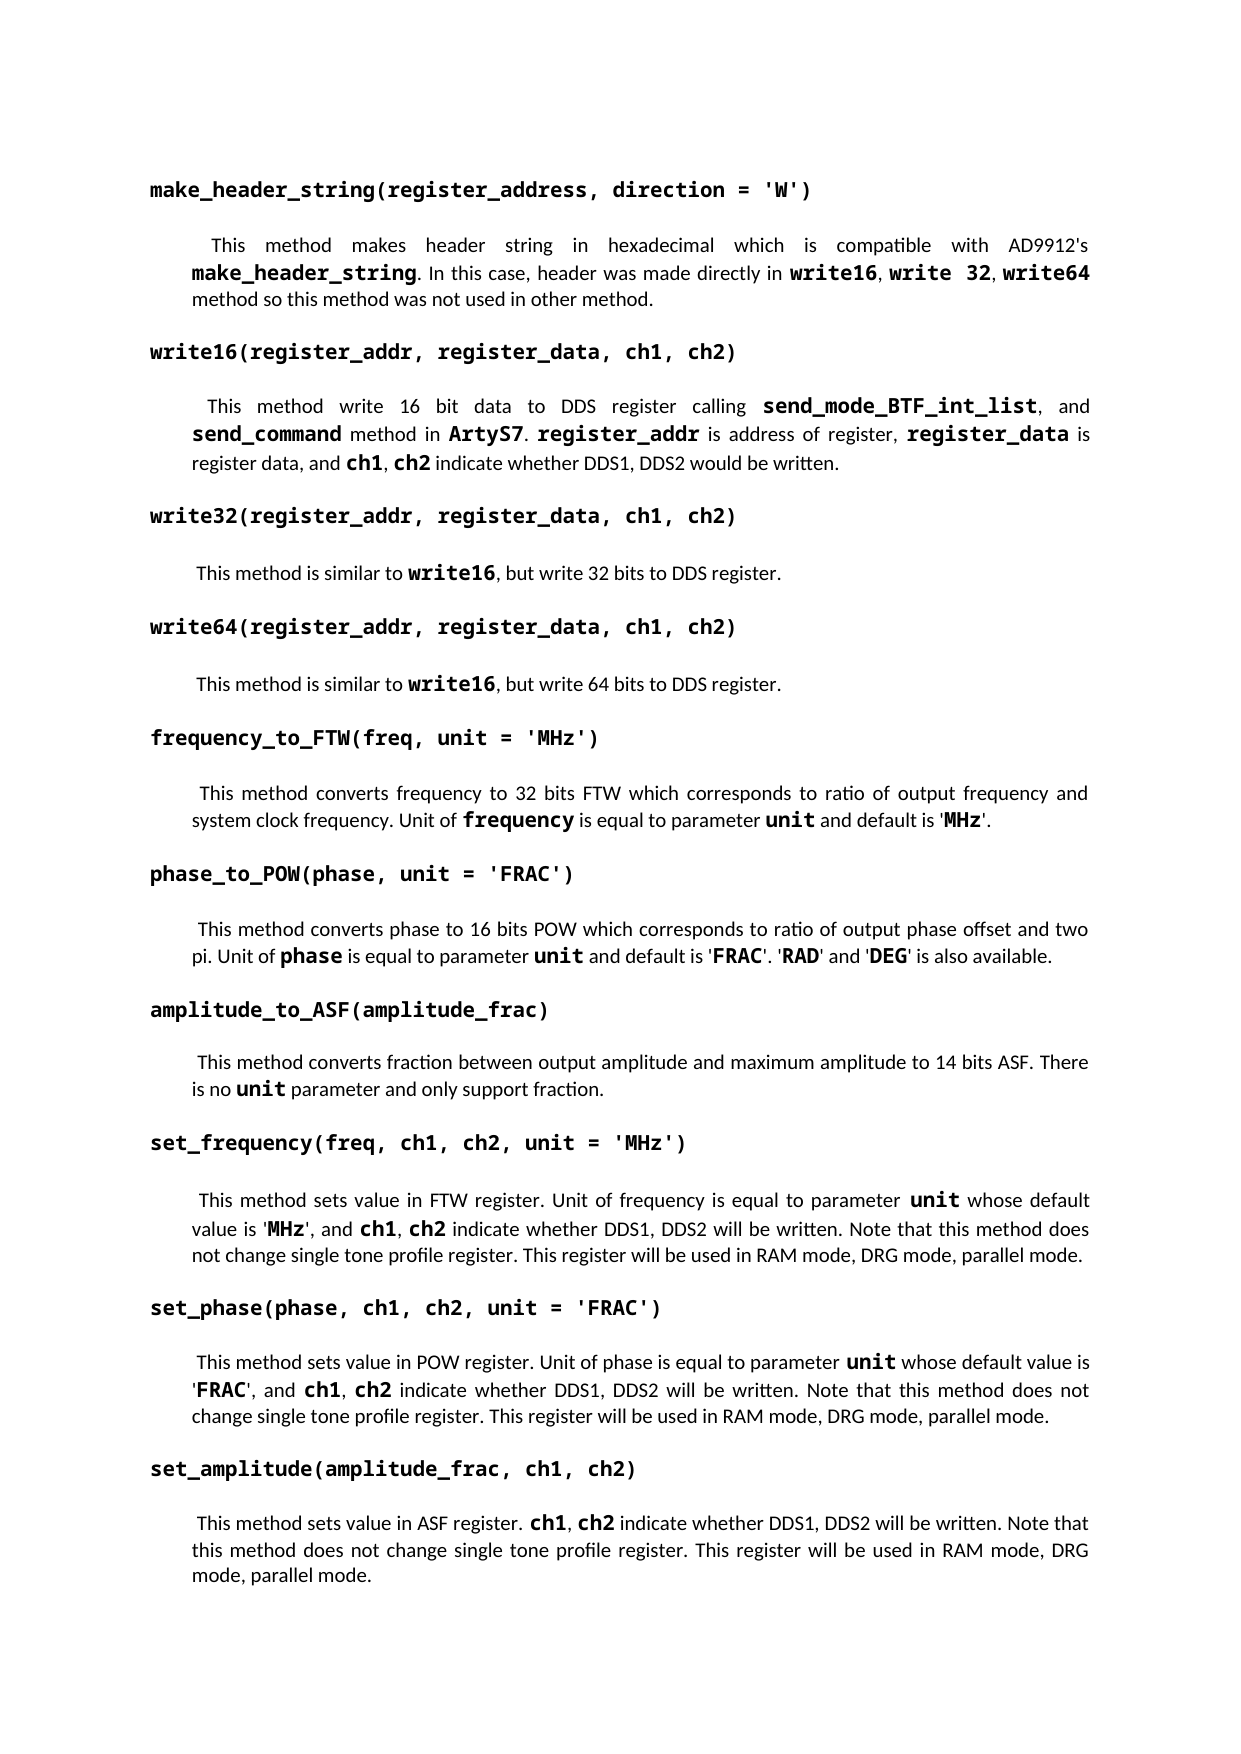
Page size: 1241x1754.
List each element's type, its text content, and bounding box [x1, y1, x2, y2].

text This method sets value in FTW register. Unit of frequency is equal to parameter unit whose default value is 'MHz', and ch1, ch2 indicate whether DDS1, DDS2 will be written. Note that this method does not change single tone profile register. This register will be used in RAM mode, DRG mode, parallel mode. [192, 1185, 1090, 1268]
text amplitude_to_ASF(amplitude_frac) [150, 995, 1090, 1024]
text make_header_string(register_address, direction = 'W') [150, 175, 1090, 204]
text write16(register_addr, register_data, ch1, ch2) [150, 337, 1090, 365]
text This method is similar to write16, but write 32 bits to DDS register. [192, 558, 1090, 587]
text This method converts phase to 16 bits POW which corresponds to ratio of output phase offset and two pi. Unit of phase is equal to parameter unit and default is 'FRAC'. 'RAD' and 'DEG' is also available. [192, 916, 1090, 970]
text write32(register_addr, register_data, ch1, ch2) [150, 502, 1090, 530]
text This method converts frequency to 32 bits FTW which corresponds to ratio of output frequency and system clock frequency. Unit of frequency is equal to parameter unit and default is 'MHz'. [192, 780, 1090, 834]
text This method sets value in ASF register. ch1, ch2 indicate whether DDS1, DDS2 will be written. Note that this method does not change single tone profile register. This register will be used in RAM mode, DRG mode, parallel mode. [192, 1508, 1090, 1588]
text set_frequency(freq, ch1, ch2, unit = 'MHz') [150, 1128, 1090, 1157]
text This method converts fraction between output amplitude and maximum amplitude to 14 bits ASF. There is no unit parameter and only support fraction. [192, 1049, 1090, 1103]
text This method makes header string in hexadecimal which is compatible with AD9912's make_header_string. In this case, header was made directly in write16, write 32, write64 method so this method was not used in other method. [192, 232, 1090, 312]
text This method write 16 bit data to DDS register calling send_mode_BTF_int_list, and send_command method in ArtyS7. register_addr is address of register, register_data is register data, and ch1, ch2 indicate whether DDS1, DDS2 would be written. [192, 391, 1090, 476]
text This method is similar to write16, but write 64 bits to DDS register. [192, 669, 1090, 698]
text set_phase(phase, ch1, ch2, unit = 'FRAC') [150, 1293, 1090, 1321]
text set_amplitude(amplitude_frac, ch1, ch2) [150, 1454, 1090, 1483]
text This method sets value in POW register. Unit of phase is equal to parameter unit whose default value is 'FRAC', and ch1, ch2 indicate whether DDS1, DDS2 will be written. Note that this method does not change single tone profile register. This register will be used in RAM mode, DRG mode, parallel mode. [192, 1347, 1090, 1429]
text frequency_to_FTW(freq, unit = 'MHz') [150, 723, 1090, 751]
text write64(register_addr, register_data, ch1, ch2) [150, 612, 1090, 641]
text phase_to_POW(phase, unit = 'FRAC') [150, 859, 1090, 888]
